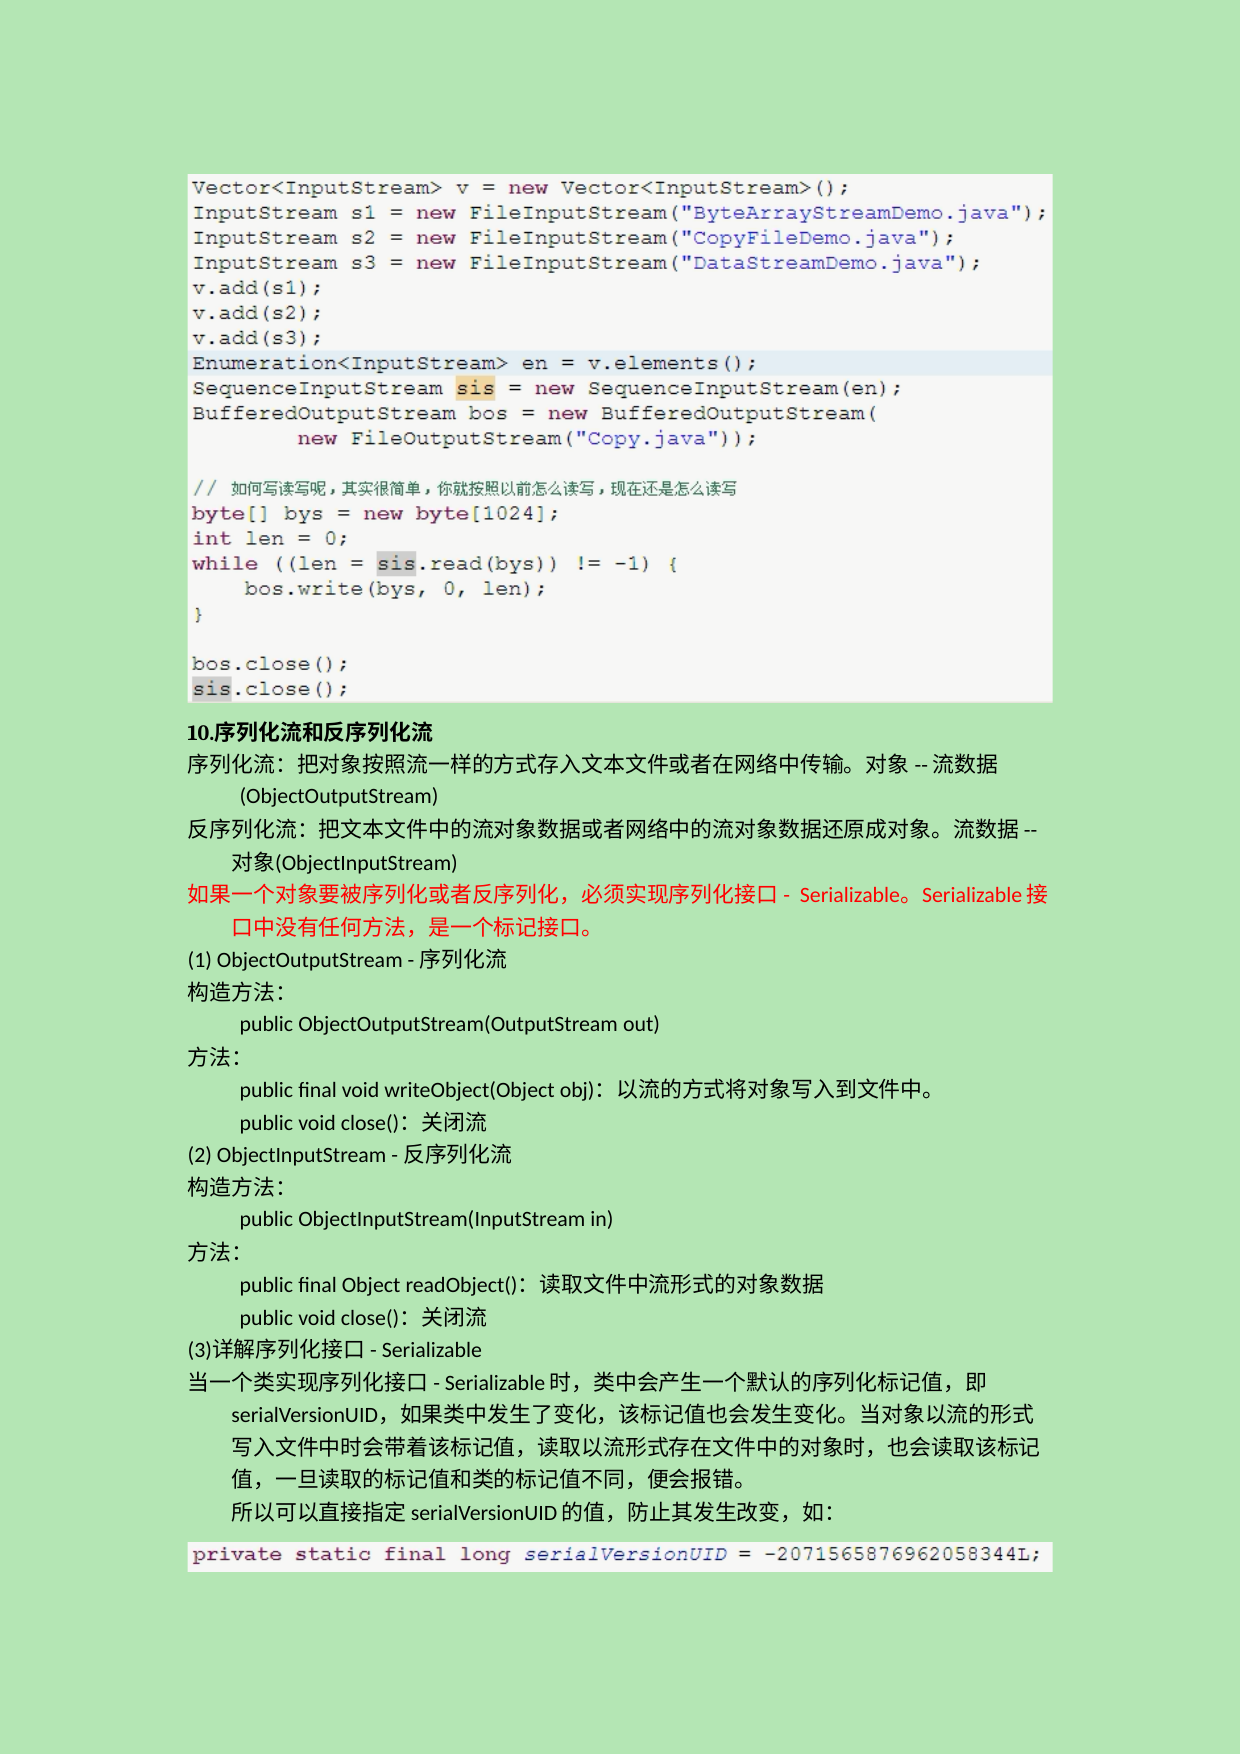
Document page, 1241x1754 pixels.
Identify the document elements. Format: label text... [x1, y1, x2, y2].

text (ObjectOutputStream) [187, 779, 1053, 812]
text (2) ObjectInputStream - 反序列化流 [187, 1137, 1053, 1169]
text (1) ObjectOutputStream - 序列化流 [187, 942, 1053, 974]
text 当一个类实现序列化接口 - Serializable时，类中会产生一个默认的序列化标记值，即serialVersionUID，如果类中发生了变化，该标记值也会发生变化。当对象以流的形式写入文件中时会带着该标记值，读取以流形式存在文件中的对象时，也会读取该标记值，一旦读取的标记值和类的标记值不同，便会报错。 [187, 1364, 1053, 1494]
text 方法： [187, 1039, 1053, 1072]
text public final void writeObject(Object obj)：以流的方式将对象写入到文件中。 [187, 1072, 1053, 1104]
text 反序列化流：把文本文件中的流对象数据或者网络中的流对象数据还原成对象。流数据 --对象(ObjectInputStream) [187, 812, 1053, 877]
text 构造方法： [187, 974, 1053, 1007]
text public ObjectInputStream(InputStream in) [187, 1202, 1053, 1234]
subtitle 10.序列化流和反序列化流 [187, 714, 1053, 747]
picture [187, 174, 1053, 703]
text public ObjectOutputStream(OutputStream out) [187, 1007, 1053, 1039]
text (3)详解序列化接口 - Serializable [187, 1332, 1053, 1364]
text public void close()：关闭流 [187, 1299, 1053, 1332]
text 构造方法： [187, 1169, 1053, 1202]
text public final Object readObject()：读取文件中流形式的对象数据 [187, 1267, 1053, 1299]
text 序列化流：把对象按照流一样的方式存入文本文件或者在网络中传输。对象 -- 流数据 [187, 747, 1053, 779]
text 所以可以直接指定serialVersionUID的值，防止其发生改变，如： [187, 1494, 1053, 1527]
text public void close()：关闭流 [187, 1104, 1053, 1137]
picture [187, 1542, 1053, 1572]
text 如果一个对象要被序列化或者反序列化，必须实现序列化接口 - Serializable。Serializable接口中没有任何方法，是一个标记接口。 [187, 877, 1053, 942]
text 方法： [187, 1234, 1053, 1267]
